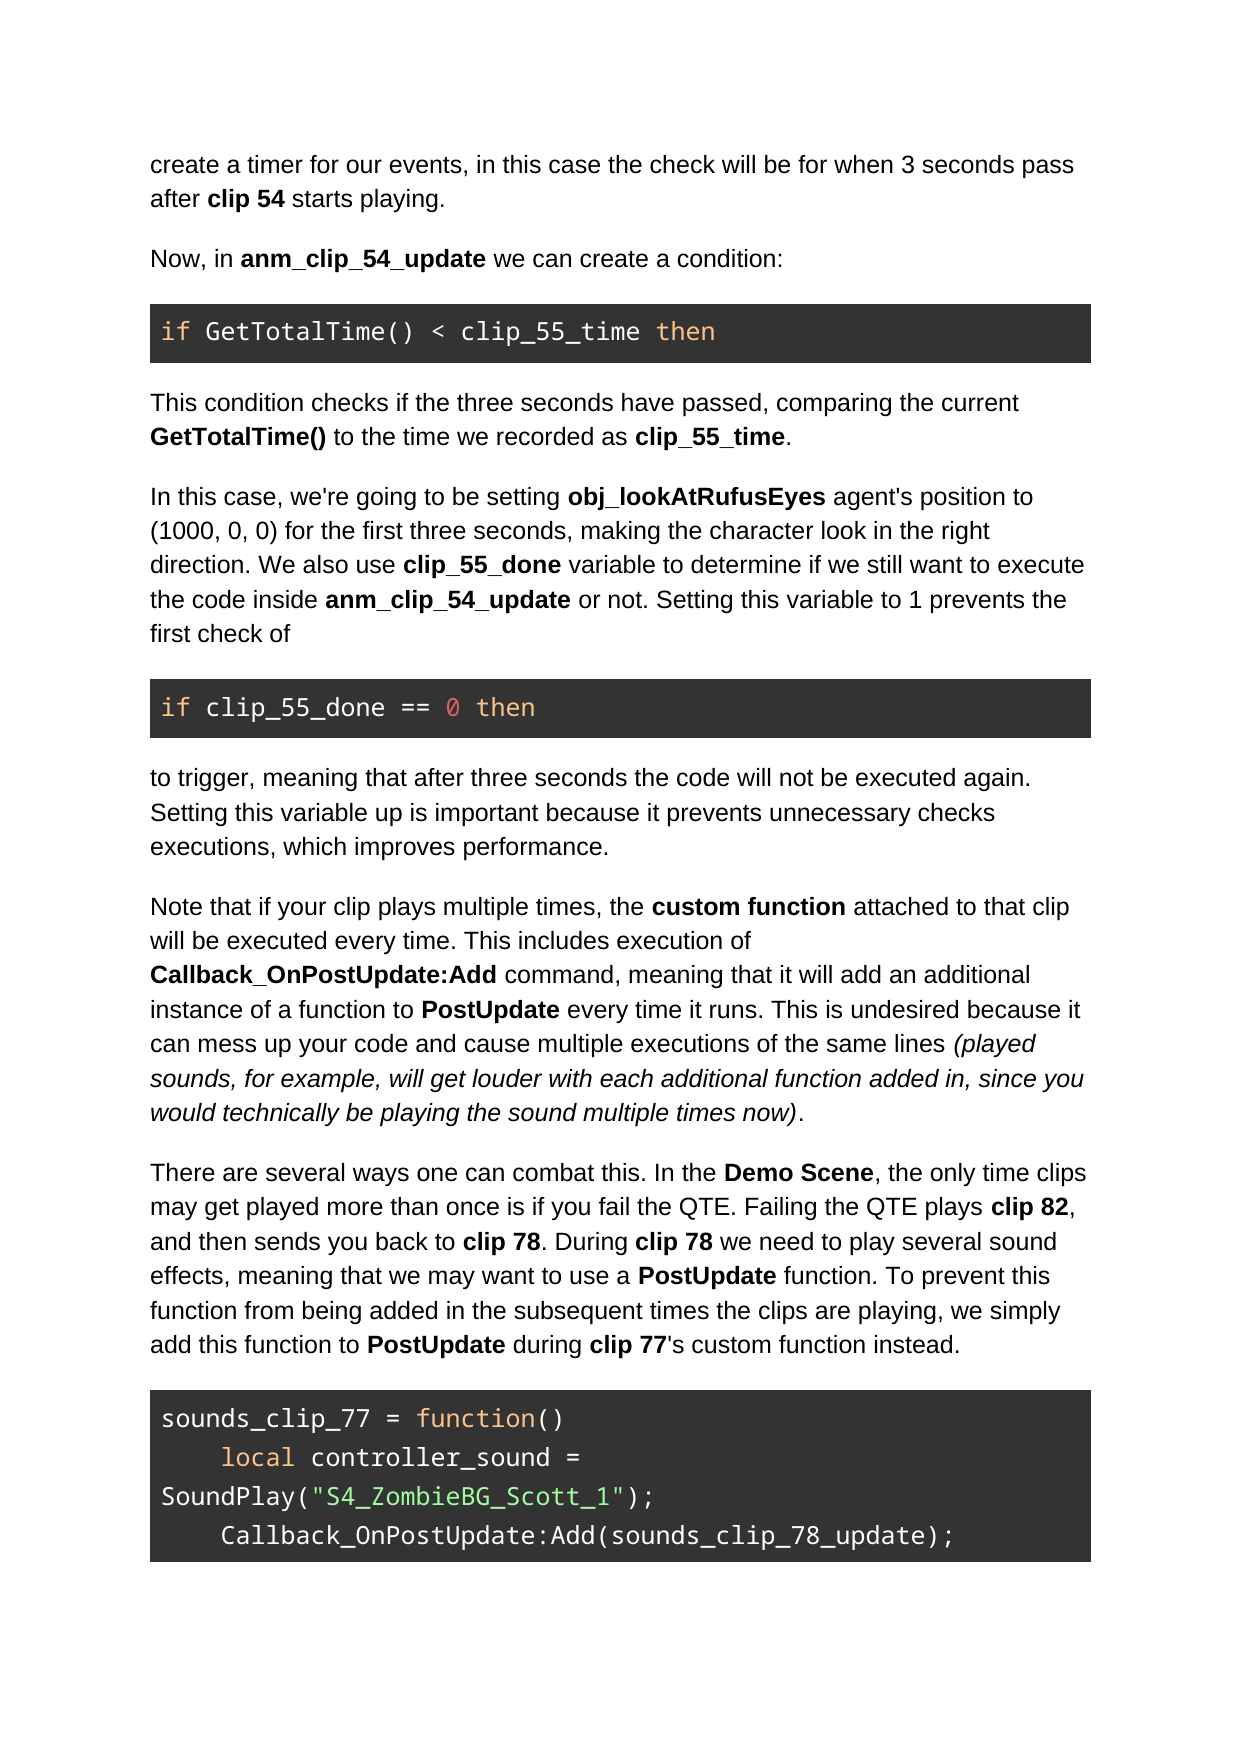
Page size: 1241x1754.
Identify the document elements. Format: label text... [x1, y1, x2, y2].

table_header if clip_55_done == 0 then [150, 679, 1091, 738]
text In this case, we're going to be setting obj_lookAtRufusEyes agent's position to (1000, 0, 0) for the first three seconds, making the character look in the right direction. We also use clip_55_done variable to determine if we still want to execute the code inside anm_clip_54_update or not. Setting this variable to 1 prevents the first check of [150, 482, 1090, 648]
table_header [150, 1390, 1091, 1562]
table_header if GetTotalTime() < clip_55_time then [150, 304, 1091, 363]
text This condition checks if the three seconds have passed, comparing the current GetTotalTime() to the time we recorded as clip_55_time. [150, 388, 1090, 451]
text There are several ways one can combat this. In the Demo Scene, the only time clips may get played more than once is if you fail the QTE. Failing the QTE plays clip 82, and then sends you back to clip 78. During clip 78 we need to play several sound effects, meaning that we may want to use a PostUpdate function. To prevent this function from being added in the subsequent times the clips are playing, we simply add this function to PostUpdate during clip 77's custom function instead. [150, 1158, 1090, 1359]
text to trigger, meaning that after three seconds the code will not be executed again. Setting this variable up is important because it prevents unnecessary checks executions, which improves performance. [150, 763, 1090, 861]
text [150, 150, 1090, 213]
text Now, in anm_clip_54_update we can create a condition: [150, 244, 1090, 273]
text Note that if your clip plays multiple times, the custom function attached to that clip will be executed every time. This includes execution of Callback_OnPostUpdate:Add command, meaning that it will add an additional instance of a function to PostUpdate every time it runs. This is undesired because it can mess up your code and cause multiple executions of the same lines (played sounds, for example, will get louder with each additional function added in, since you would technically be playing the sound multiple times now). [150, 892, 1090, 1127]
